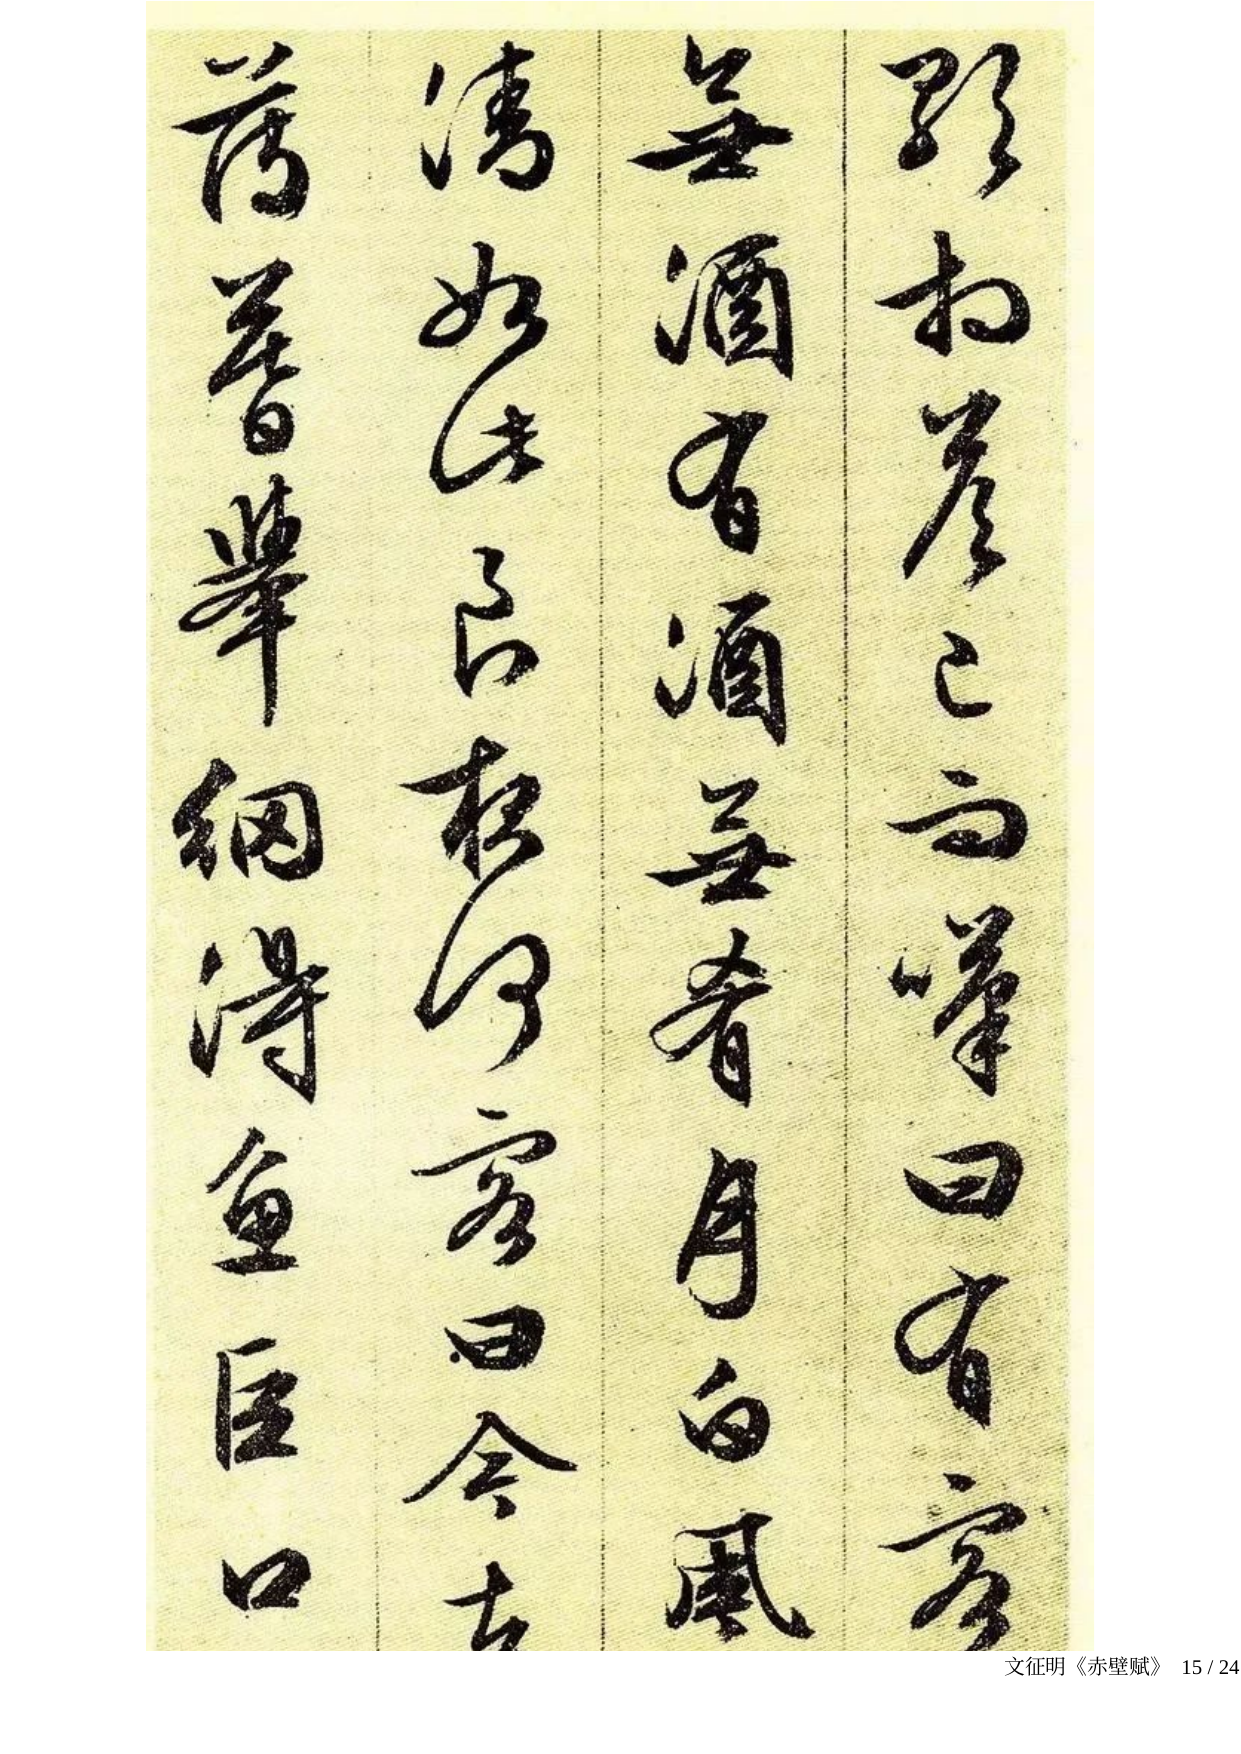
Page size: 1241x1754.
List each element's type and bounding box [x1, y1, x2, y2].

picture [146, 1, 1095, 1651]
